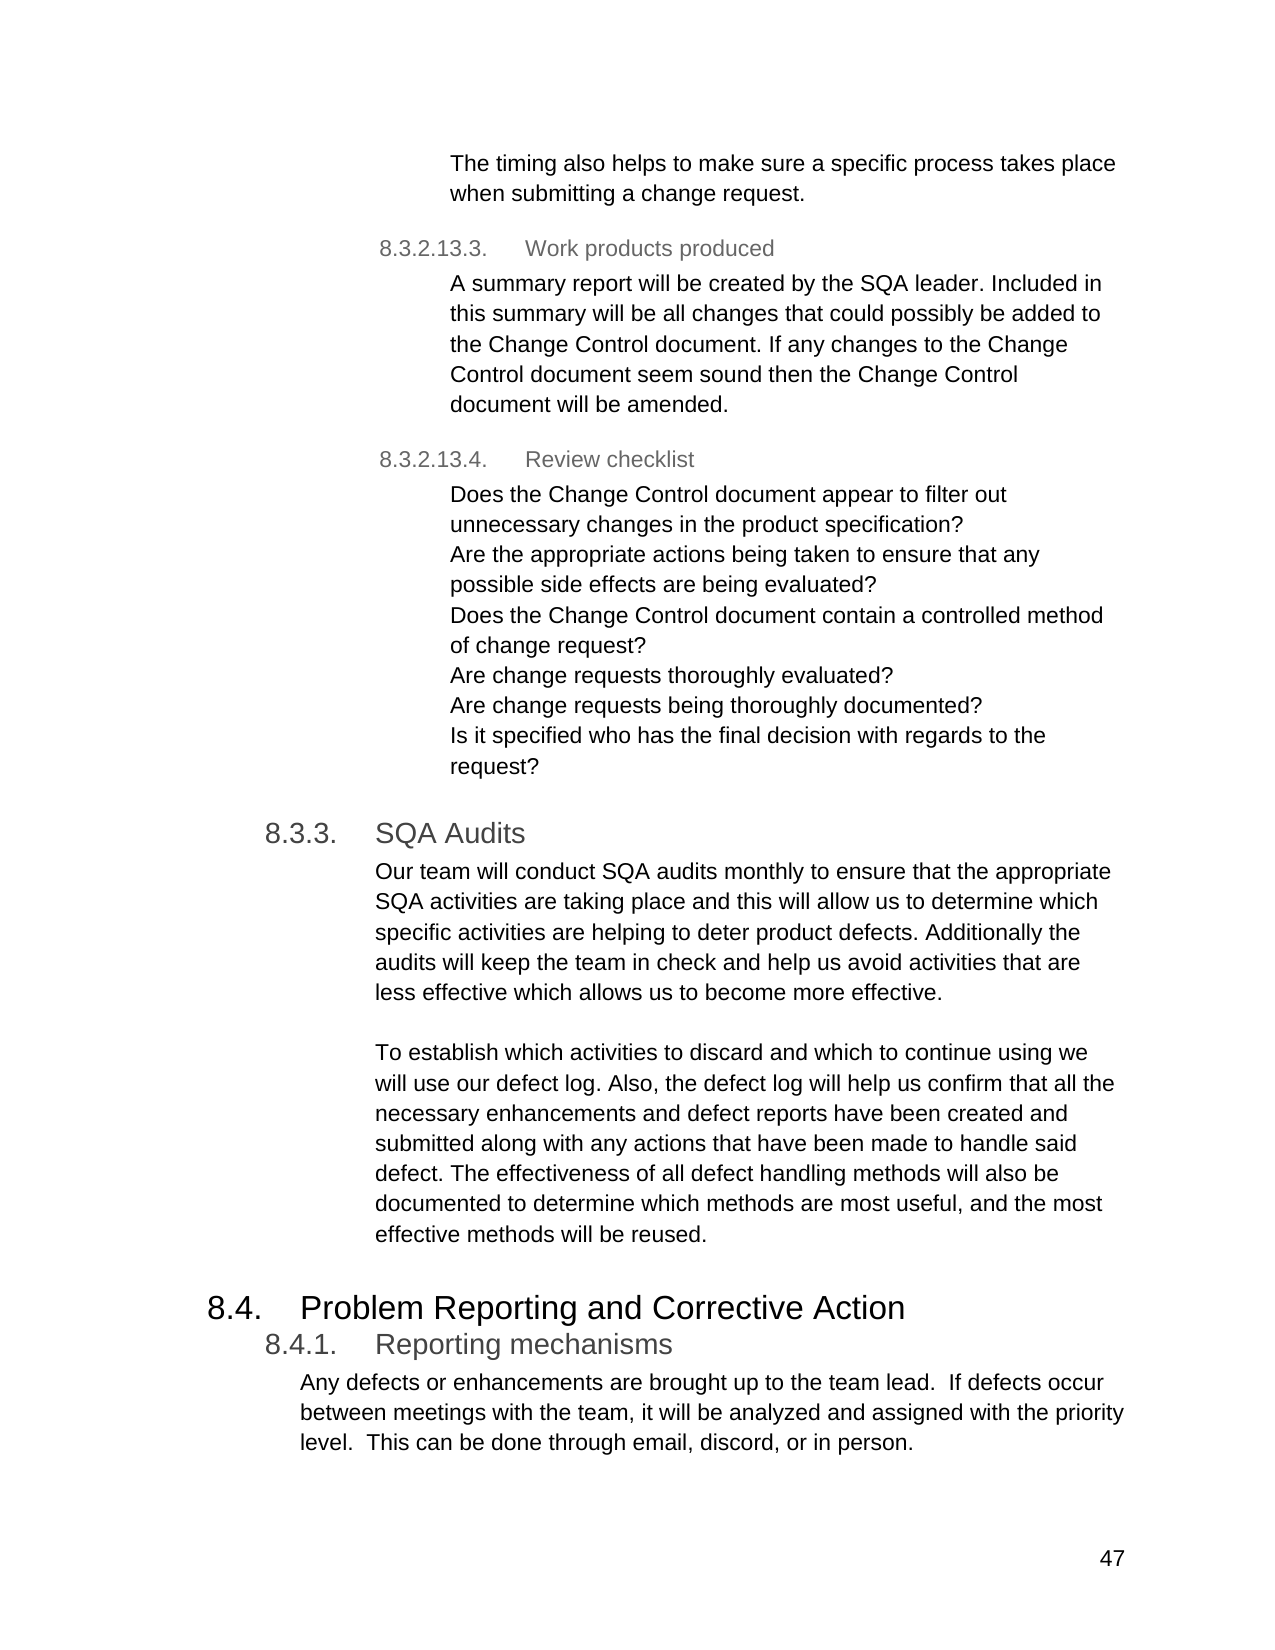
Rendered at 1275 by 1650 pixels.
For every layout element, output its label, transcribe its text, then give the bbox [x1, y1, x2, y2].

subtitle Review checklist [487, 446, 1125, 472]
text Are the appropriate actions being taken to ensure that any possible side effects are being evaluated? [450, 541, 1125, 598]
subtitle Reporting mechanisms [337, 1327, 1125, 1360]
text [450, 150, 1125, 207]
text Does the Change Control document contain a controlled method of change request? [450, 602, 1125, 658]
subtitle SQA Audits [337, 816, 1125, 850]
text Are change requests thoroughly evaluated? [450, 662, 1125, 688]
subtitle Work products produced [487, 235, 1125, 262]
text Any defects or enhancements are brought up to the team lead. If defects occur between meetings with the team, it will be analyzed and assigned with the priority level. This can be done through email, discord, or in person. [300, 1369, 1125, 1455]
text A summary report will be created by the SQA leader. Included in this summary will be all changes that could possibly be added to the Change Control document. If any changes to the Change Control document seem sound then the Change Control document will be amended. [450, 270, 1125, 417]
text Our team will conduct SQA audits monthly to ensure that the appropriate SQA activities are taking place and this will allow us to determine which specific activities are helping to deter product defects. Additionally the audits will keep the team in check and help us avoid activities that are less effective which allows us to become more effective. [375, 858, 1125, 1005]
text Is it specified who has the final decision with regards to the request? [450, 722, 1125, 779]
text Are change requests being thoroughly documented? [450, 692, 1125, 719]
text To establish which activities to discard and which to continue using we will use our defect log. Also, the defect log will help us confirm that all the necessary enhancements and defect reports have been created and submitted along with any actions that have been made to handle said defect. The effectiveness of all defect handling methods will also be documented to determine which methods are most useful, and the most effective methods will be reused. [375, 1039, 1125, 1247]
subtitle Problem Reporting and Corrective Action [262, 1288, 1125, 1327]
text Does the Change Control document appear to filter out unnecessary changes in the product specification? [450, 481, 1125, 537]
